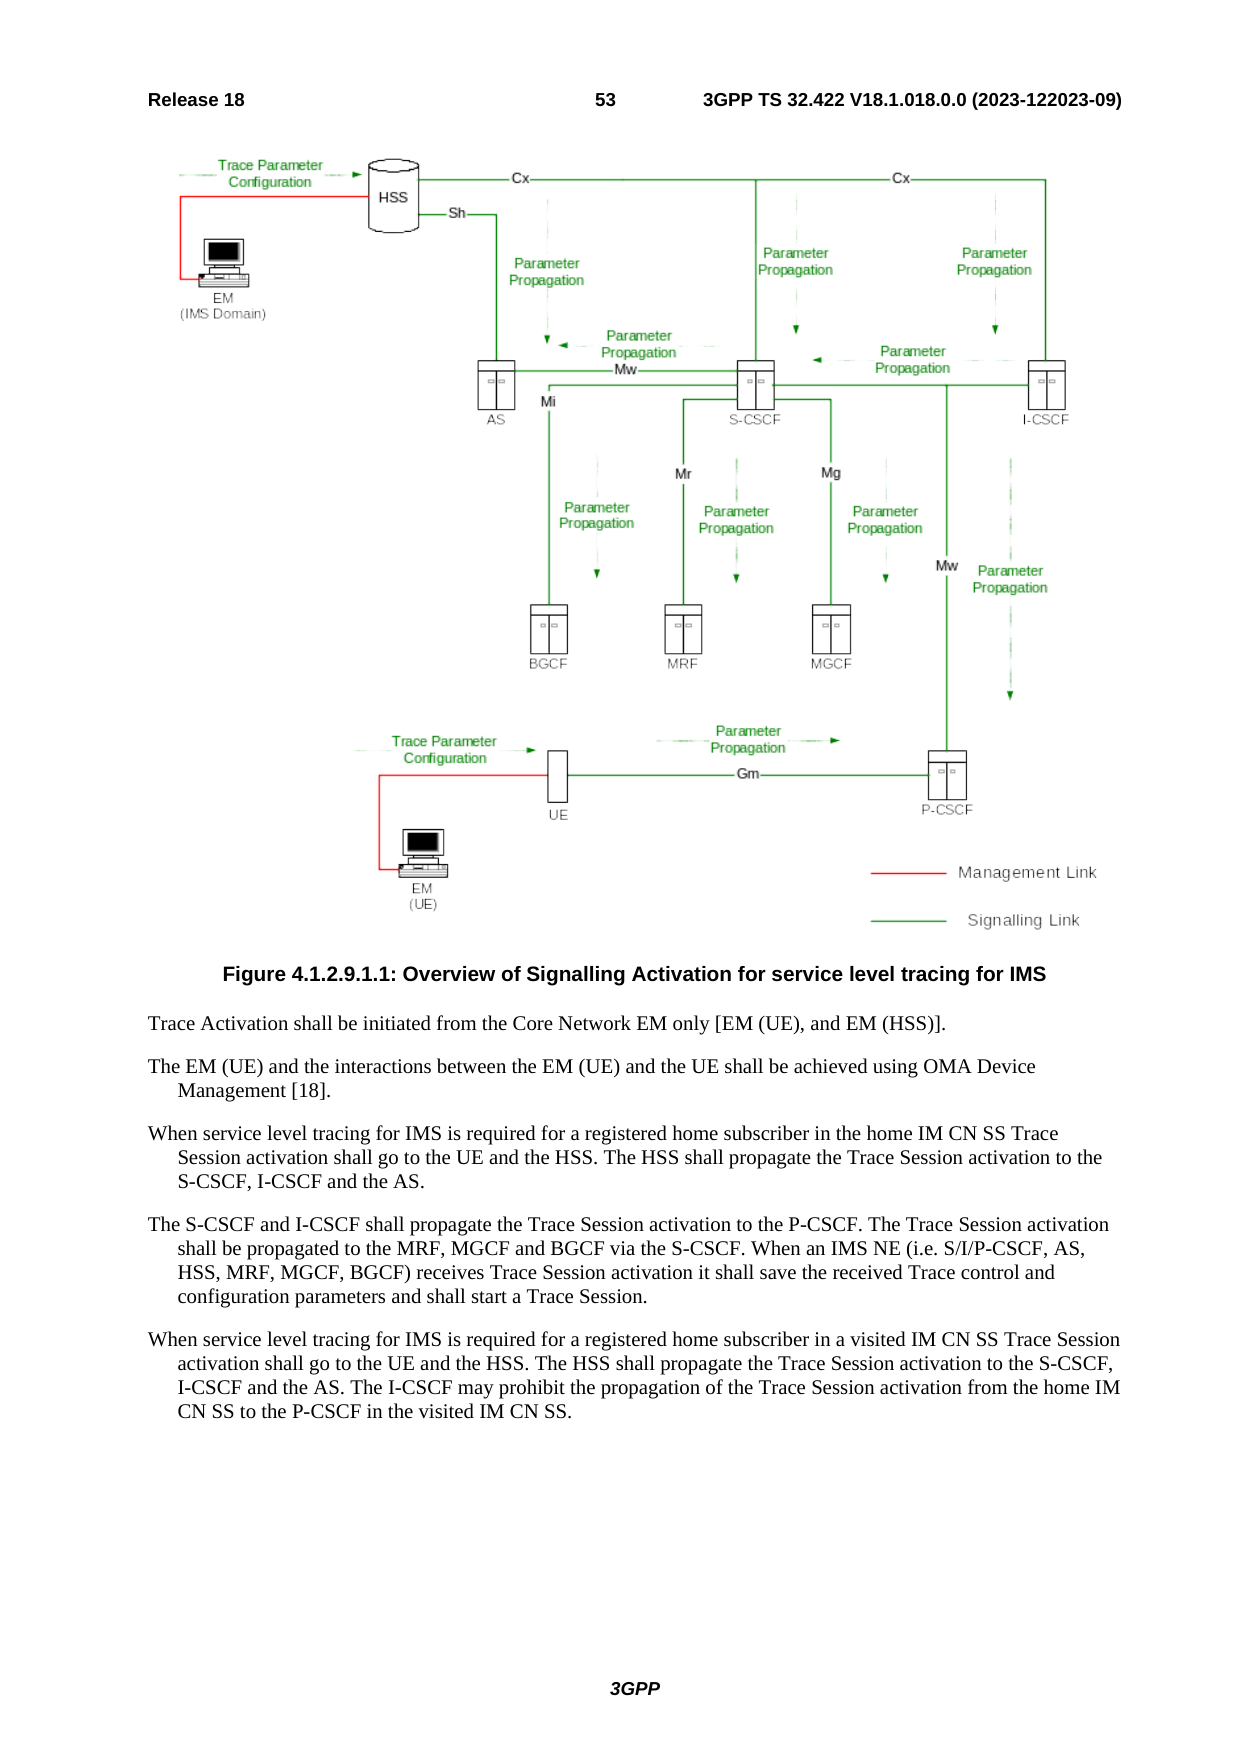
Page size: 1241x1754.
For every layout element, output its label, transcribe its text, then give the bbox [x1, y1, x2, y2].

text Trace Activation shall be initiated from the Core Network EM only [EM (UE), and EM (HSS)]. [148, 1011, 1122, 1035]
text Figure 4.1.2.9.1.1: Overview of Signalling Activation for service level tracing for IMS [148, 962, 1122, 986]
text When service level tracing for IMS is required for a registered home subscriber in the home IM CN SS Trace Session activation shall go to the UE and the HSS. The HSS shall propagate the Trace Session activation to the S-CSCF, I-CSCF and the AS. [148, 1121, 1122, 1193]
text When service level tracing for IMS is required for a registered home subscriber in a visited IM CN SS Trace Session activation shall go to the UE and the HSS. The HSS shall propagate the Trace Session activation to the S-CSCF, I-CSCF and the AS. The I-CSCF may prohibit the propagation of the Trace Session activation from the home IM CN SS to the P-CSCF in the visited IM CN SS. [148, 1326, 1122, 1423]
text The EM (UE) and the interactions between the EM (UE) and the UE shall be achieved using OMA Device Management [18]. [148, 1054, 1122, 1102]
text The S-CSCF and I-CSCF shall propagate the Trace Session activation to the P-CSCF. The Trace Session activation shall be propagated to the MRF, MGCF and BGCF via the S-CSCF. When an IMS NE (i.e. S/I/P-CSCF, AS, HSS, MRF, MGCF, BGCF) receives Trace Session activation it shall save the received Trace control and configuration parameters and shall start a Trace Session. [148, 1211, 1122, 1308]
